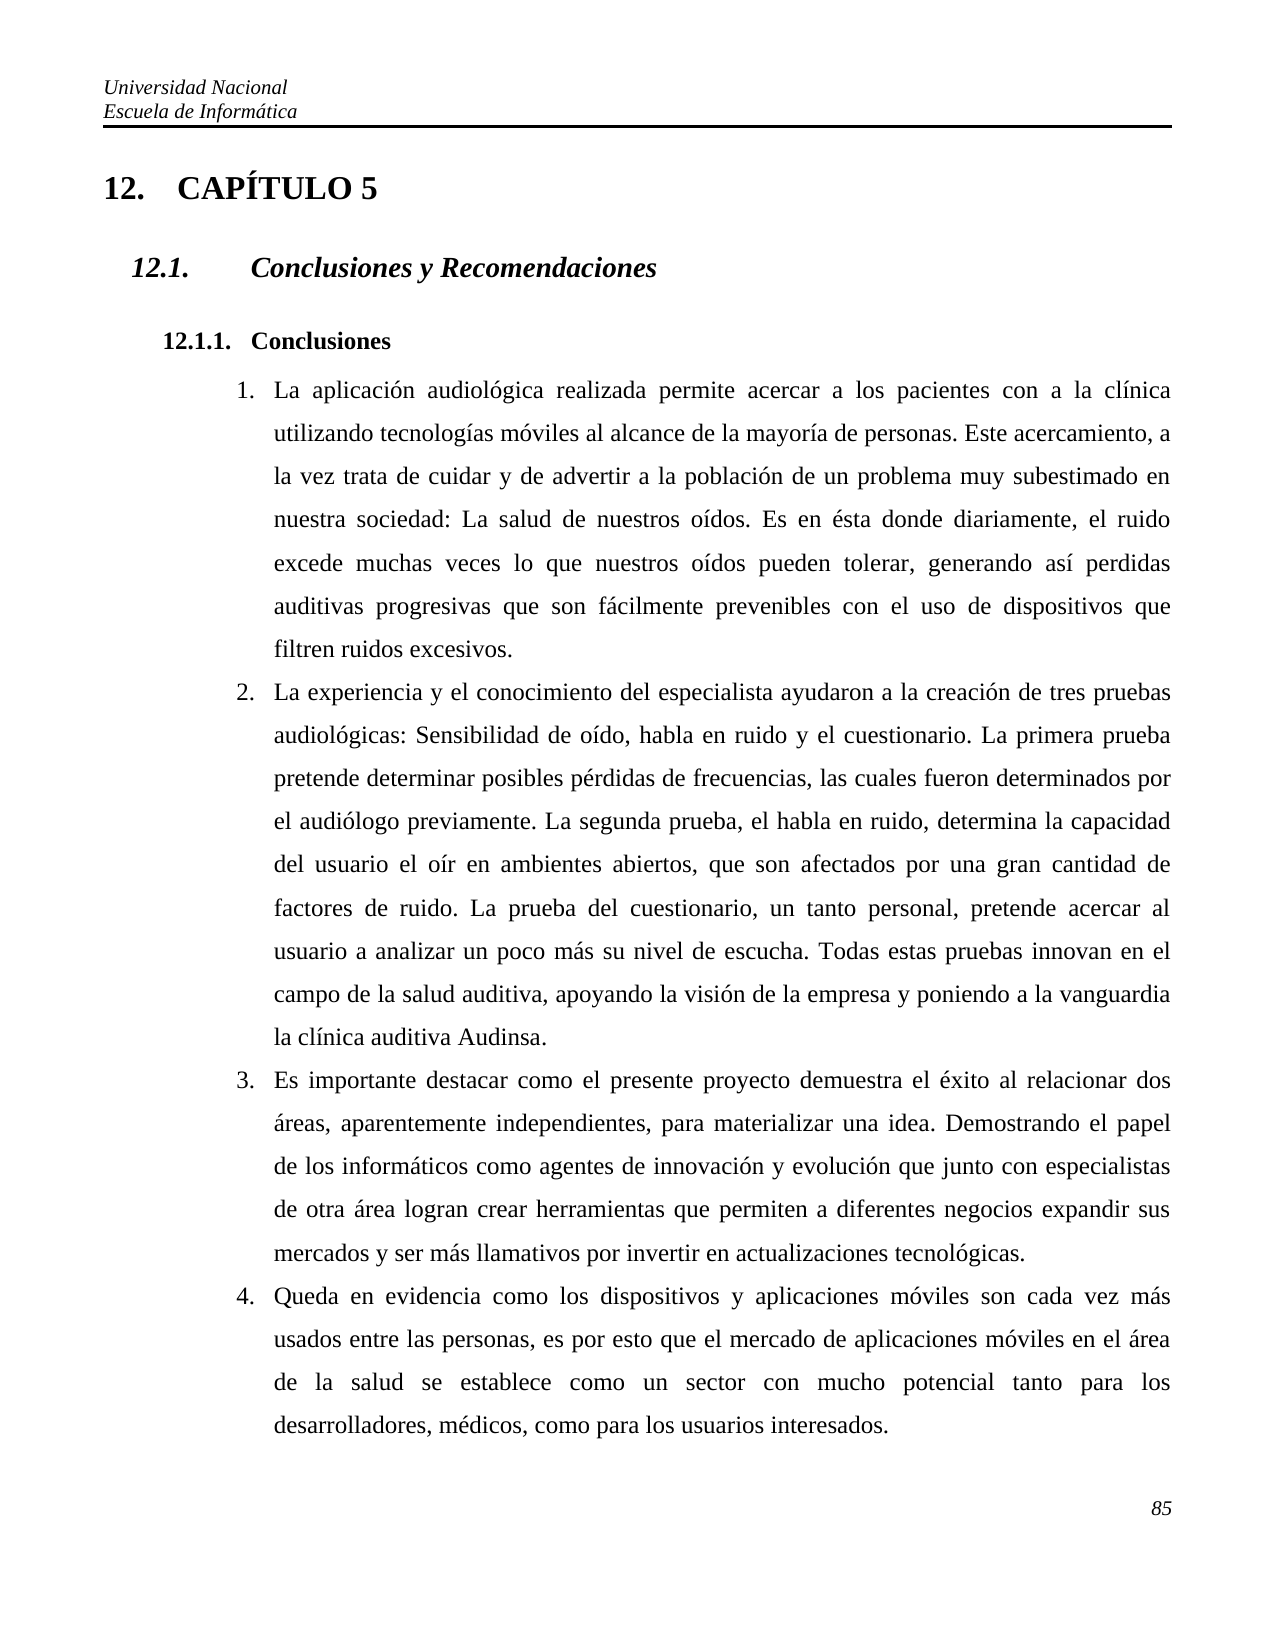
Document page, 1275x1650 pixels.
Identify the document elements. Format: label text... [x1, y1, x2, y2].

list Es importante destacar como el presente proyecto demuestra el éxito al relacionar dos áreas, aparentemente independientes, para materializar una idea. Demostrando el papel de los informáticos como agentes de innovación y evolución que junto con especialistas de otra área logran crear herramientas que permiten a diferentes negocios expandir sus mercados y ser más llamativos por invertir en actualizaciones tecnológicas. [236, 1065, 1172, 1266]
list La experiencia y el conocimiento del especialista ayudaron a la creación de tres pruebas audiológicas: Sensibilidad de oído, habla en ruido y el cuestionario. La primera prueba pretende determinar posibles pérdidas de frecuencias, las cuales fueron determinados por el audiólogo previamente. La segunda prueba, el habla en ruido, determina la capacidad del usuario el oír en ambientes abiertos, que son afectados por una gran cantidad de factores de ruido. La prueba del cuestionario, un tanto personal, pretende acercar al usuario a analizar un poco más su nivel de escucha. Todas estas pruebas innovan en el campo de la salud auditiva, apoyando la visión de la empresa y poniendo a la vanguardia la clínica auditiva Audinsa. [236, 677, 1172, 1051]
text Conclusiones [162, 326, 1172, 354]
list La aplicación audiológica realizada permite acercar a los pacientes con a la clínica utilizando tecnologías móviles al alcance de la mayoría de personas. Este acercamiento, a la vez trata de cuidar y de advertir a la población de un problema muy subestimado en nuestra sociedad: La salud de nuestros oídos. Es en ésta donde diariamente, el ruido excede muchas veces lo que nuestros oídos pueden tolerar, generando así perdidas auditivas progresivas que son fácilmente prevenibles con el uso de dispositivos que filtren ruidos excesivos. [236, 375, 1172, 663]
text Conclusiones y Recomendaciones [131, 251, 1172, 284]
text CAPÍTULO 5 [103, 168, 1172, 206]
list Queda en evidencia como los dispositivos y aplicaciones móviles son cada vez más usados entre las personas, es por esto que el mercado de aplicaciones móviles en el área de la salud se establece como un sector con mucho potencial tanto para los desarrolladores, médicos, como para los usuarios interesados. [236, 1281, 1172, 1439]
